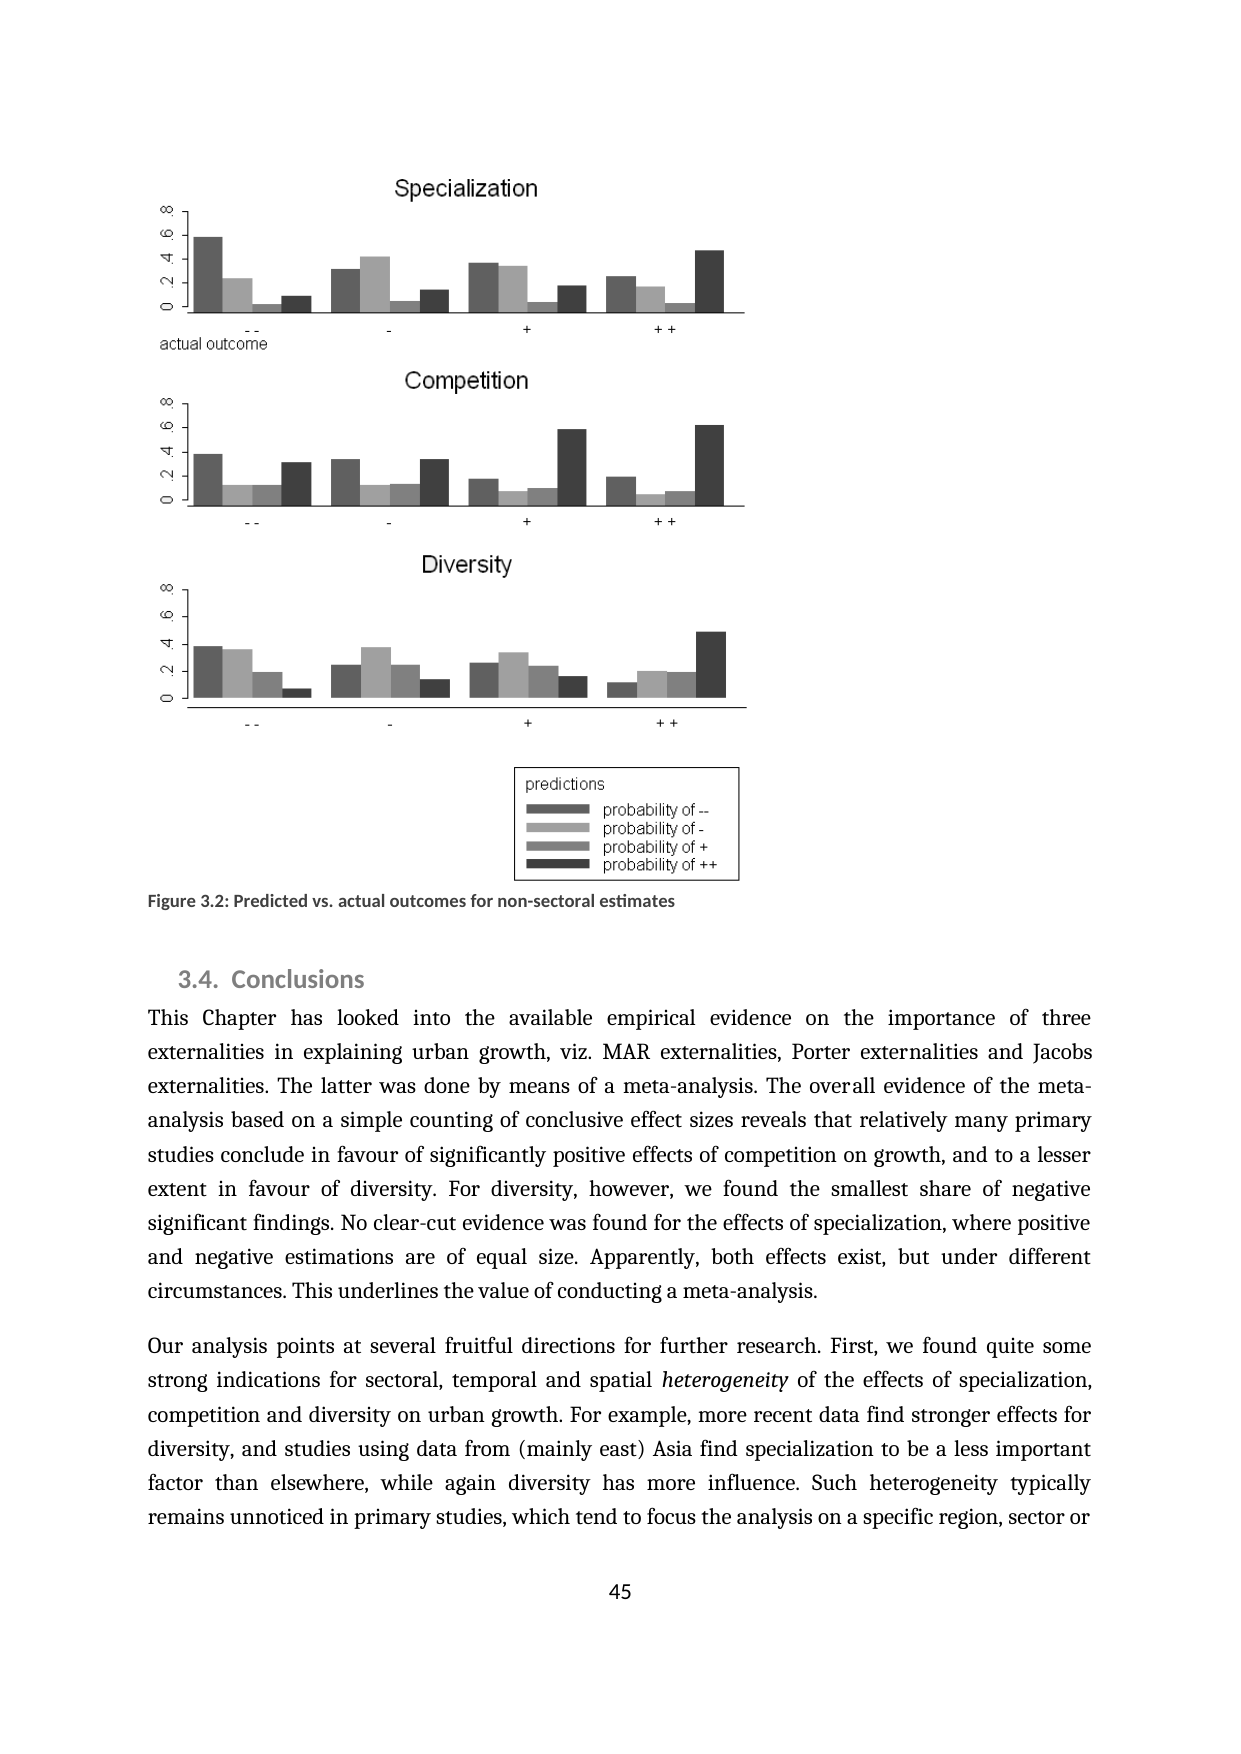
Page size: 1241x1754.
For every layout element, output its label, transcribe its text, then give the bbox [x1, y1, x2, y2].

subtitle Conclusions [177, 962, 1093, 995]
text This Chapter has looked into the available empirical evidence on the importance of three externalities in explaining urban growth, viz. MAR externalities, Porter externalities and Jacobs externalities. The latter was done by means of a meta-analysis. The overall evidence of the meta-analysis based on a simple counting of conclusive effect sizes reveals that relatively many primary studies conclude in favour of significantly positive effects of competition on growth, and to a lesser extent in favour of diversity. For diversity, however, we found the smallest share of negative significant findings. No clear-cut evidence was found for the effects of specialization, where positive and negative estimations are of equal size. Apparently, both effects exist, but under different circumstances. This underlines the value of conducting a meta-analysis. [148, 1005, 1093, 1304]
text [148, 1333, 1093, 1530]
picture [147, 147, 756, 889]
